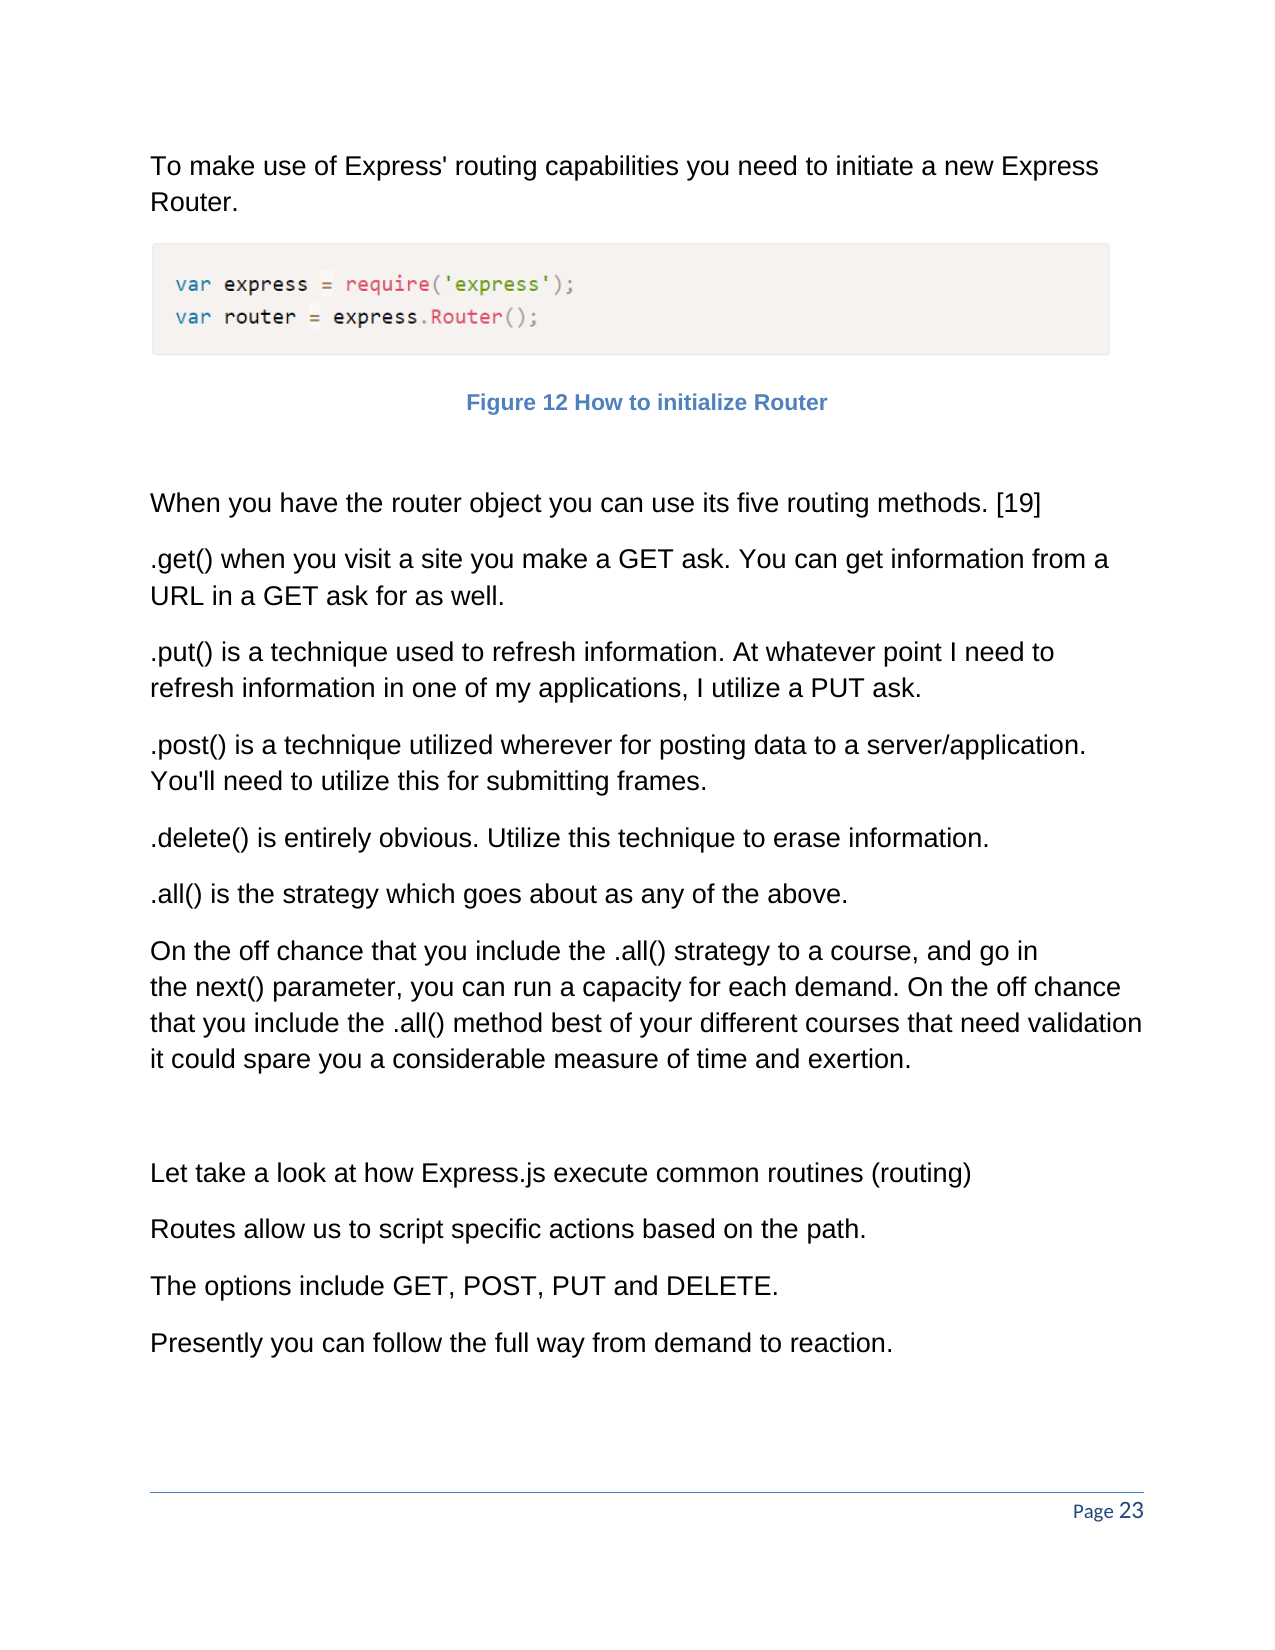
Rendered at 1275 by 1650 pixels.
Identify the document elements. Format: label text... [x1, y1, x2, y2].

text .all() is the strategy which goes about as any of the above. [150, 878, 1144, 910]
text Routes allow us to script specific actions based on the path. [150, 1213, 1144, 1244]
text .post() is a technique utilized wherever for posting data to a server/application. You'll need to utilize this for submitting frames. [150, 729, 1144, 796]
text Let take a look at how Express.js execute common routines (routing) [150, 1157, 1144, 1188]
text Presently you can follow the full way from demand to reaction. [150, 1327, 1144, 1358]
picture [150, 242, 1125, 364]
text .put() is a technique used to refresh information. At whatever point I need to refresh information in one of my applications, I utilize a PUT ask. [150, 636, 1144, 703]
text To make use of Express' routing capabilities you need to initiate a new Express Router. [150, 150, 1144, 217]
text When you have the router object you can use its five routing methods. [19] [150, 487, 1144, 518]
text Figure 12 How to initialize Router [150, 388, 1144, 415]
text .delete() is entirely obvious. Utilize this technique to erase information. [150, 822, 1144, 853]
text The options include GET, POST, PUT and DELETE. [150, 1270, 1144, 1301]
text .get() when you visit a site you make a GET ask. You can get information from a URL in a GET ask for as well. [150, 543, 1144, 611]
text On the off chance that you include the .all() strategy to a course, and go in the next() parameter, you can run a capacity for each demand. On the off chance that you include the .all() method best of your different courses that need validation it could spare you a considerable measure of time and exertion. [150, 935, 1144, 1074]
